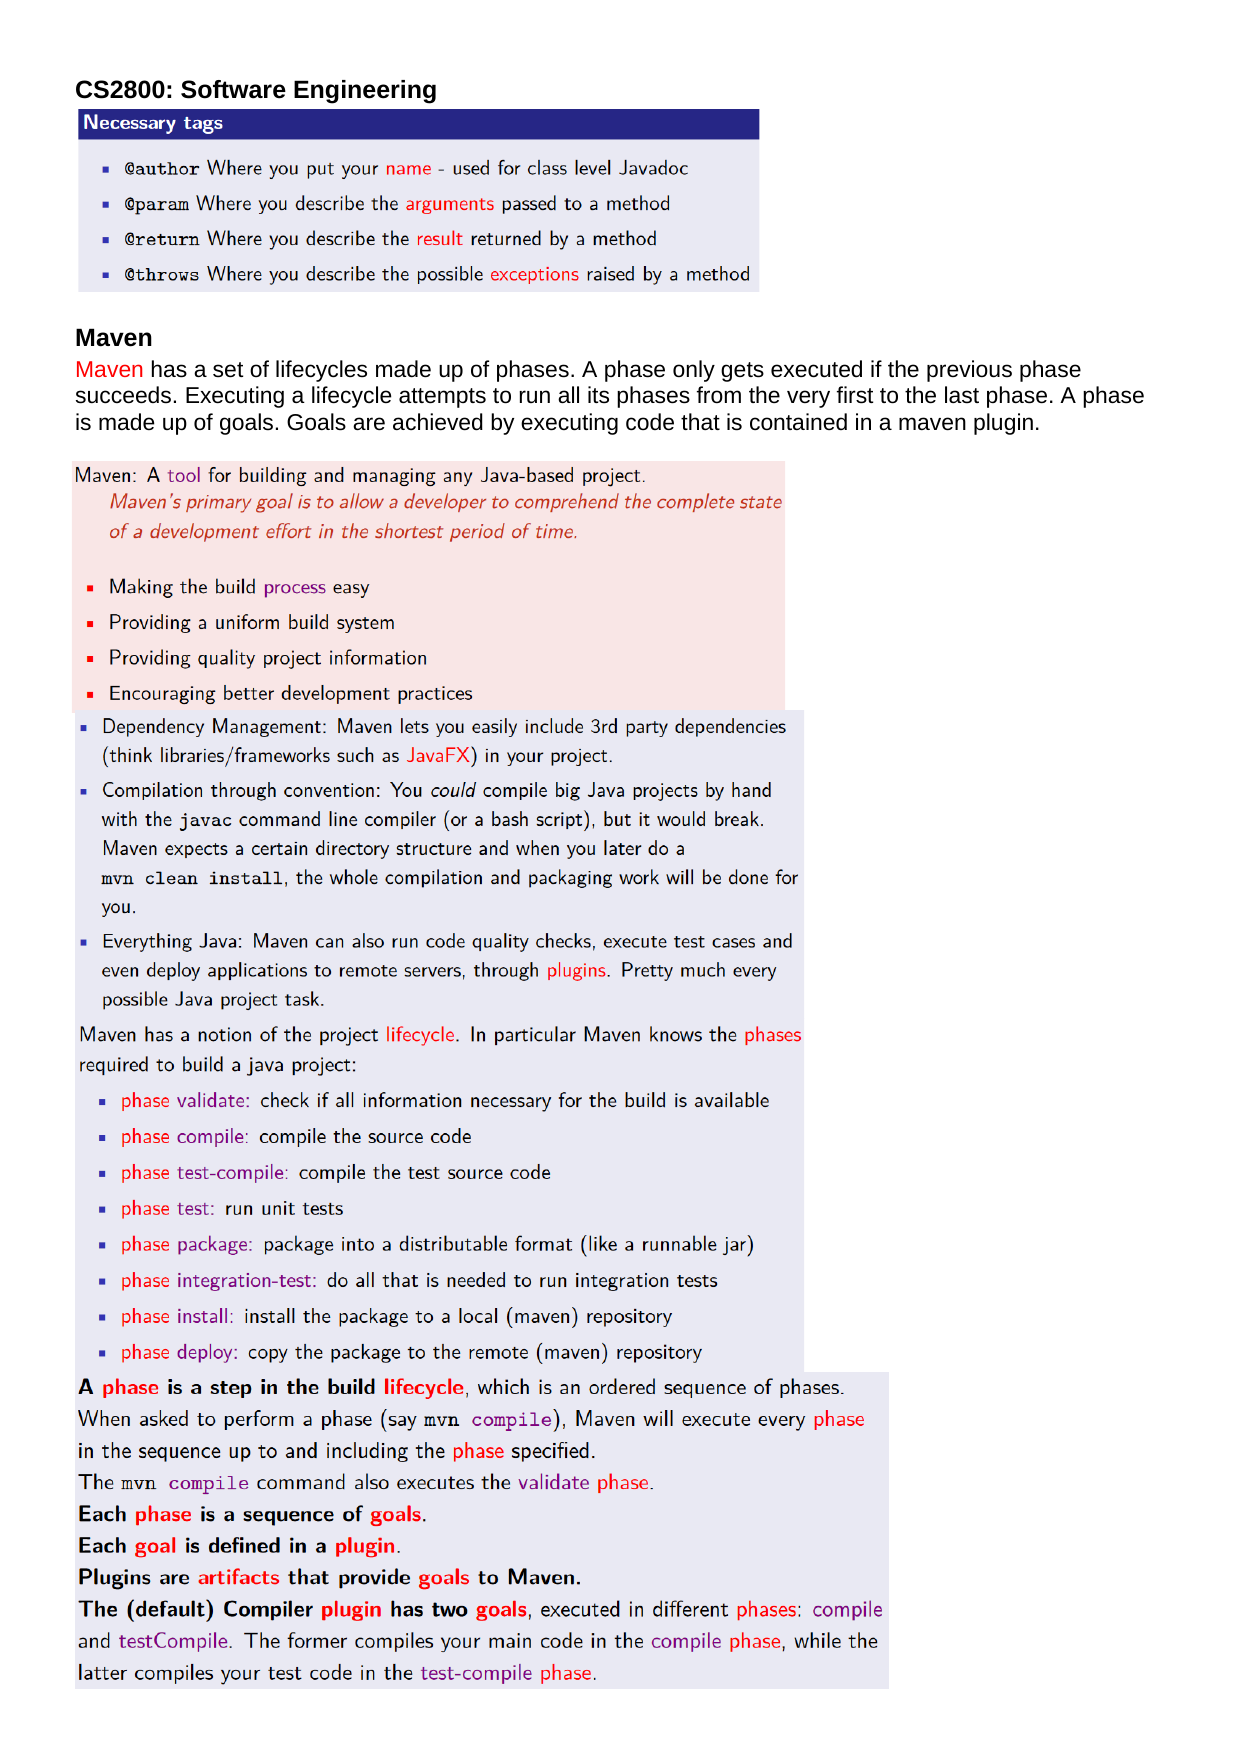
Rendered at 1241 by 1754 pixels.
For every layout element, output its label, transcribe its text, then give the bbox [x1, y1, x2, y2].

picture [71, 461, 889, 1689]
subtitle Maven [75, 323, 1165, 352]
text Maven has a set of lifecycles made up of phases. A phase only gets executed if the previous phase succeeds. Executing a lifecycle attempts to run all its phases from the very first to the last phase. A phase is made up of goals. Goals are achieved by executing code that is contained in a maven plugin. [75, 356, 1165, 435]
picture [78, 109, 760, 292]
